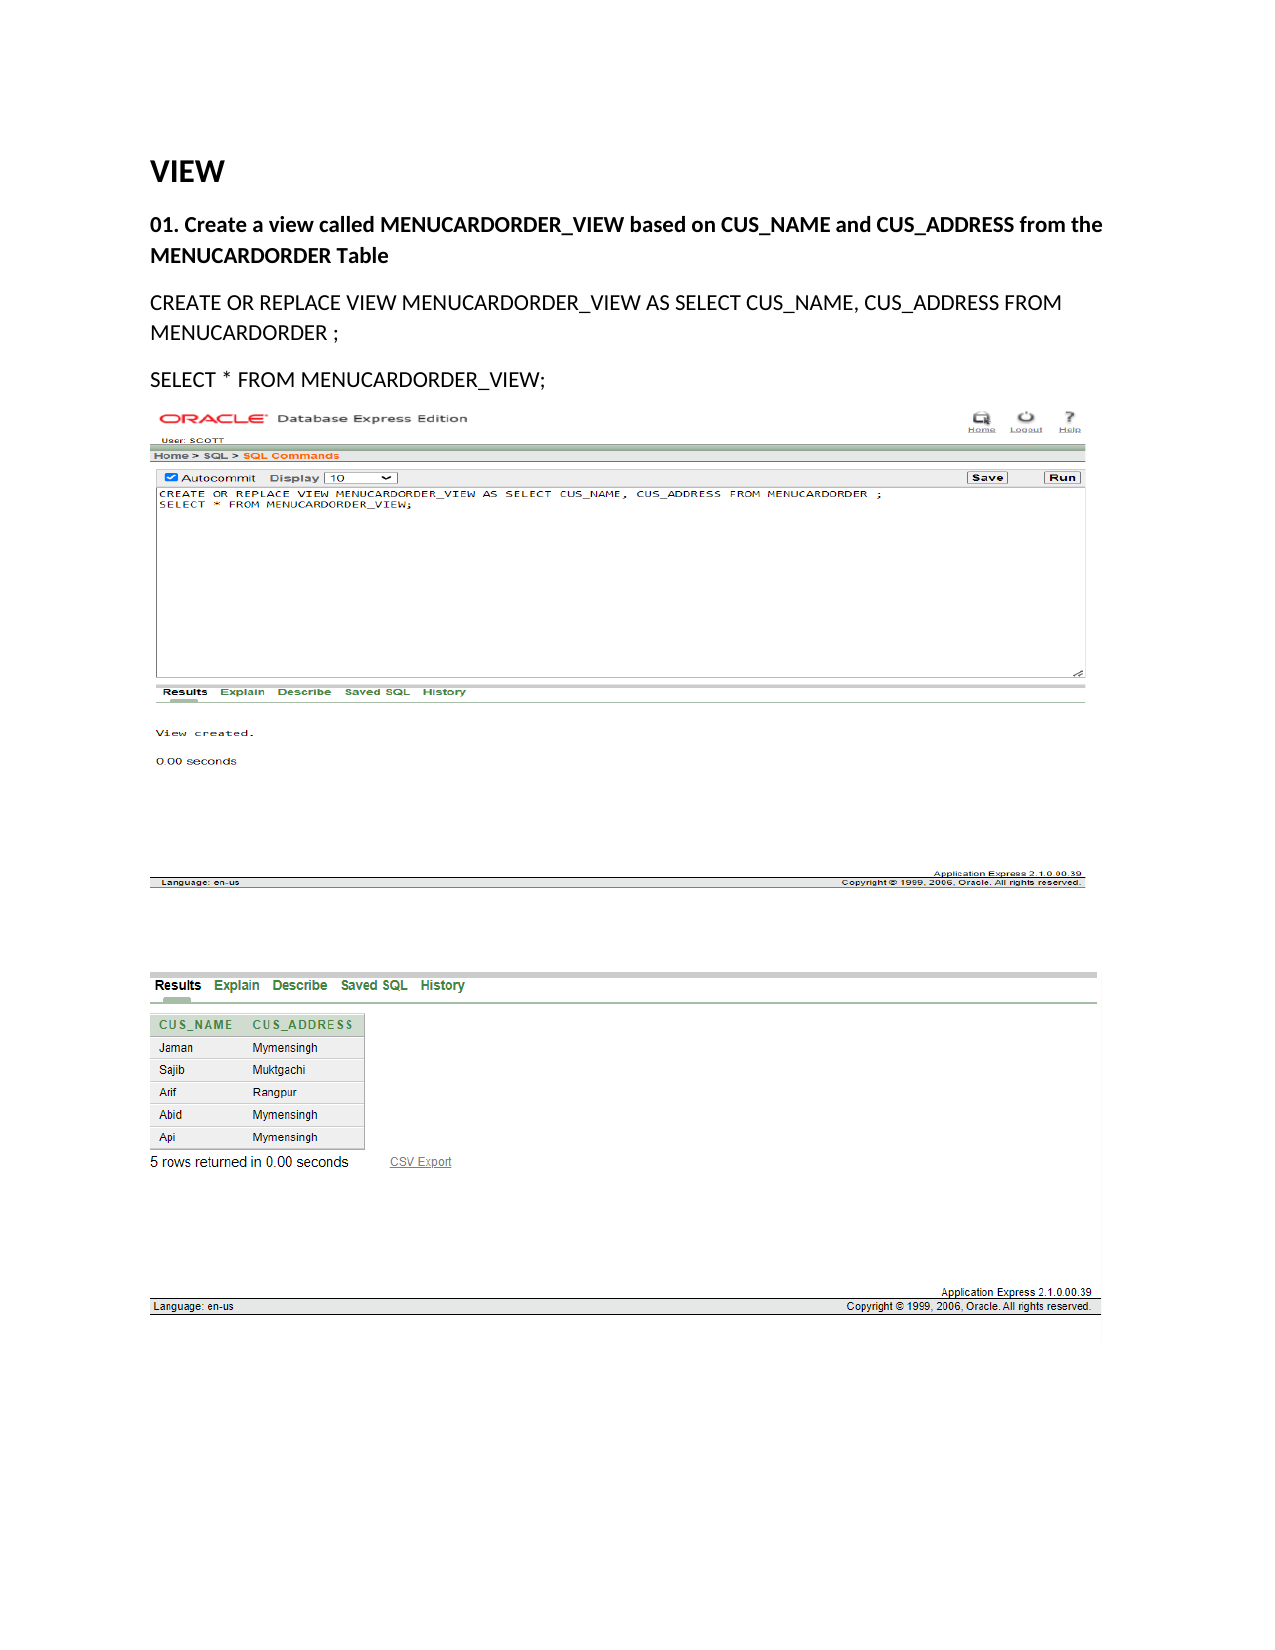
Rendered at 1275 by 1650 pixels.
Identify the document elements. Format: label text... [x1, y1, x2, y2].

picture [150, 972, 1102, 1343]
picture [150, 411, 1086, 907]
text VIEW [150, 150, 1125, 191]
text CREATE OR REPLACE VIEW MENUCARDORDER_VIEW AS SELECT CUS_NAME, CUS_ADDRESS FROM MENUCARDORDER ; [150, 288, 1125, 346]
text SELECT * FROM MENUCARDORDER_VIEW; [150, 365, 1125, 393]
text 01. Create a view called MENUCARDORDER_VIEW based on CUS_NAME and CUS_ADDRESS from the MENUCARDORDER Table [150, 211, 1125, 269]
